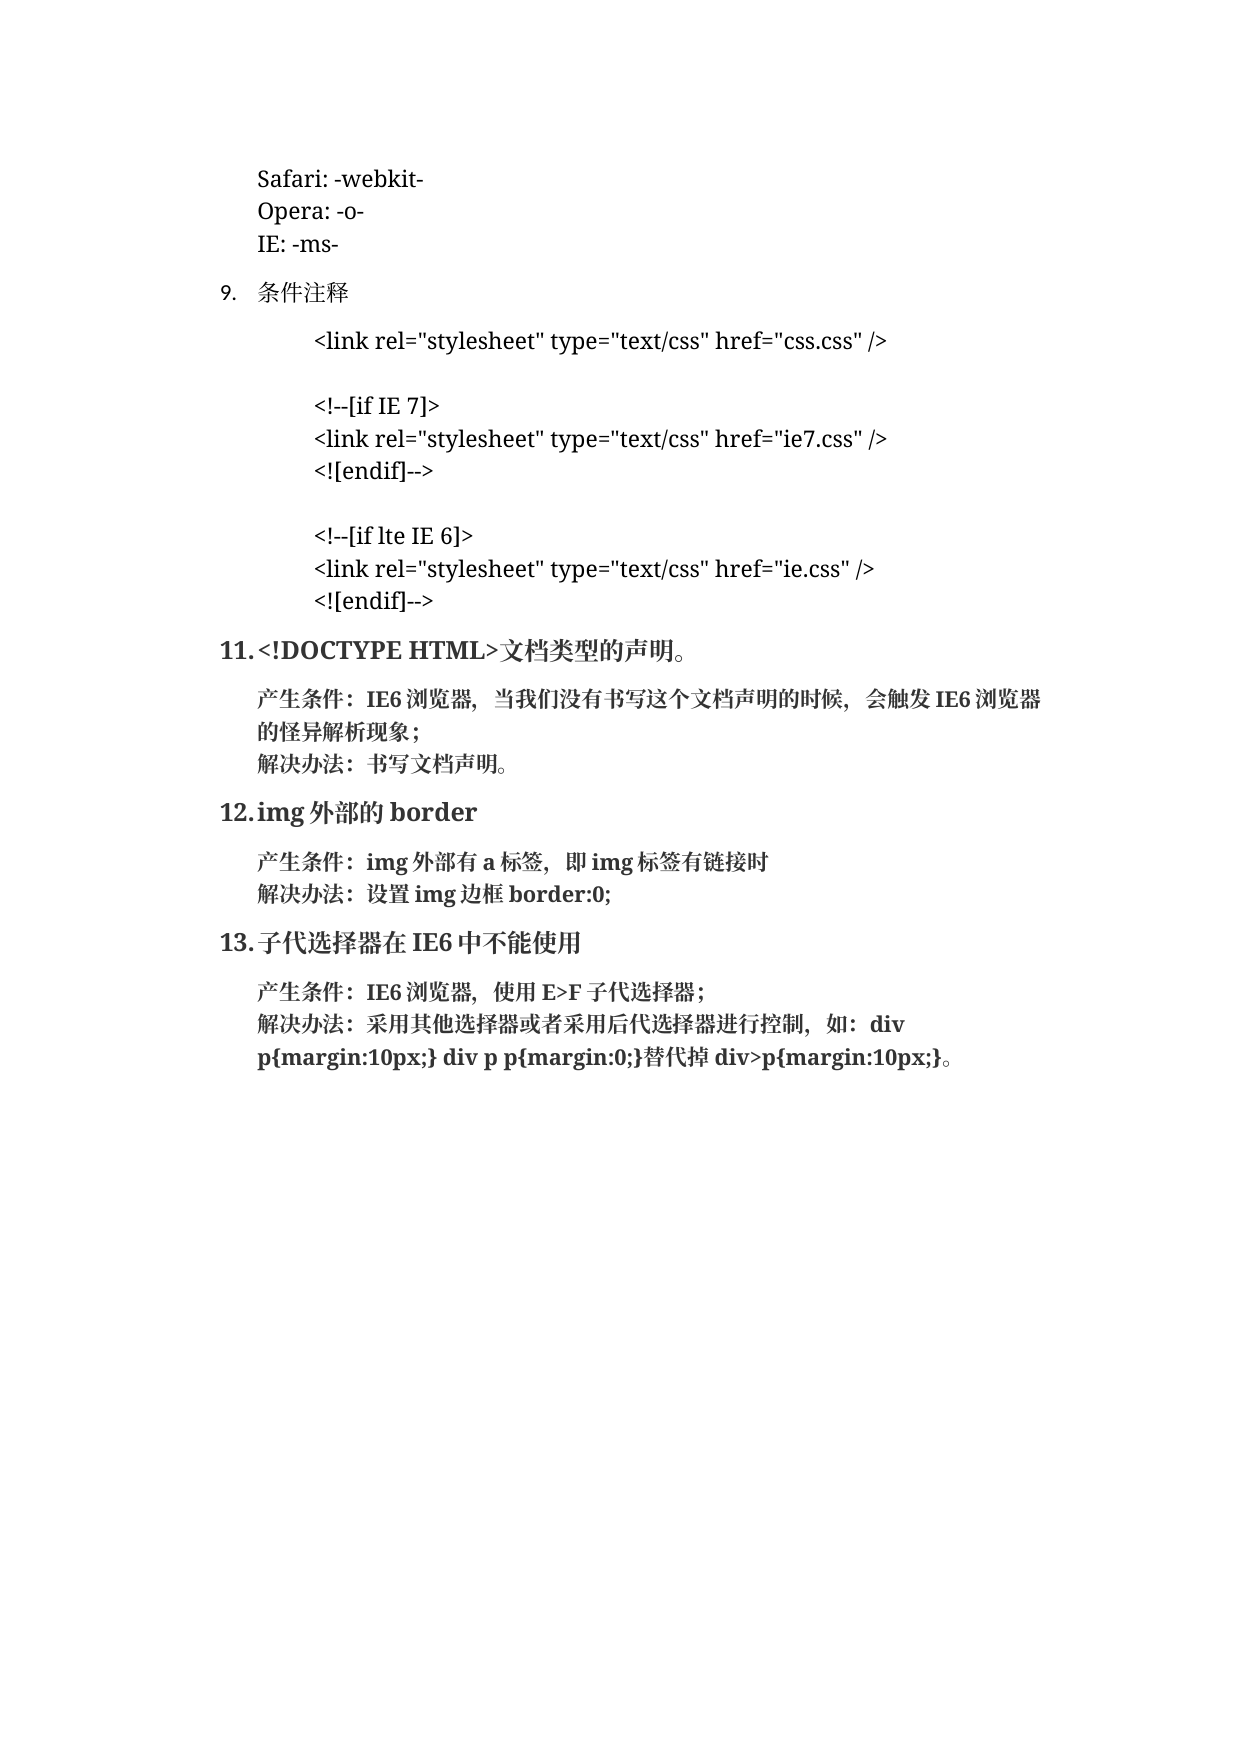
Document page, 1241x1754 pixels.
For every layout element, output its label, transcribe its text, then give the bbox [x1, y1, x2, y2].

list 子代选择器在IE6中不能使用 [219, 909, 1053, 974]
text IE: -ms- [257, 227, 1053, 259]
text <!--[if lte IE 6]> [313, 519, 1053, 552]
text <!--[if IE 7]> [313, 389, 1053, 422]
text Opera: -o- [257, 194, 1053, 227]
list <!DOCTYPE HTML>文档类型的声明。 [219, 617, 1053, 682]
text 解决办法：设置img边框border:0; [257, 877, 1053, 909]
list img外部的border [219, 779, 1053, 844]
text 解决办法：书写文档声明。 [257, 747, 1053, 779]
text Safari: -webkit- [257, 162, 1053, 194]
text 产生条件：img外部有a标签，即img标签有链接时 [257, 844, 1053, 877]
text <link rel="stylesheet" type="text/css" href="css.css" /> [313, 324, 1053, 357]
text <link rel="stylesheet" type="text/css" href="ie7.css" /> [313, 422, 1053, 454]
list 条件注释 [219, 259, 1053, 324]
text 产生条件：IE6浏览器，当我们没有书写这个文档声明的时候，会触发IE6浏览器的怪异解析现象； [257, 682, 1053, 747]
text <![endif]--> [313, 454, 1053, 487]
text <link rel="stylesheet" type="text/css" href="ie.css" /> [313, 552, 1053, 584]
text 解决办法：采用其他选择器或者采用后代选择器进行控制，如：div p{margin:10px;} div p p{margin:0;}替代掉 div>p{margin:10px;}。 [257, 1007, 1053, 1072]
text <![endif]--> [313, 584, 1053, 617]
text 产生条件：IE6浏览器，使用E>F子代选择器； [257, 974, 1053, 1007]
